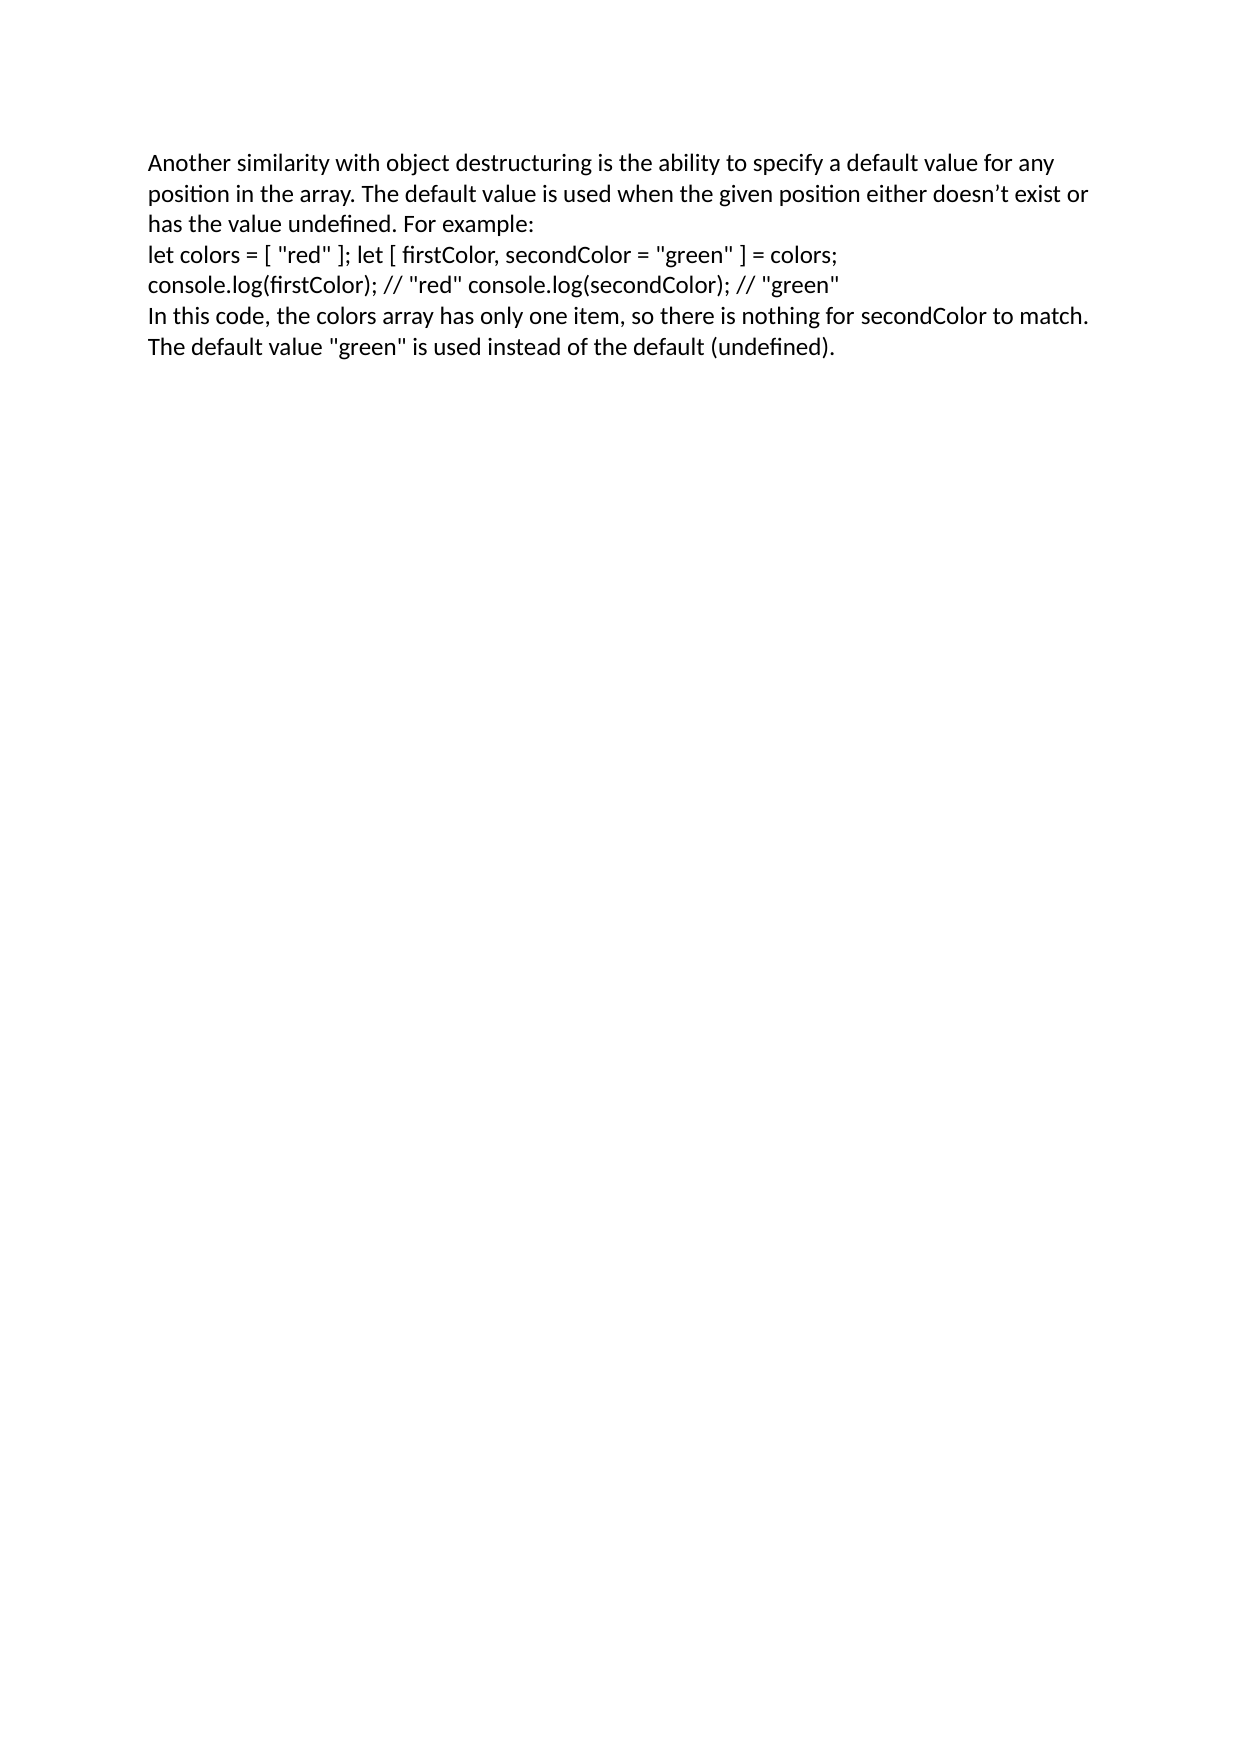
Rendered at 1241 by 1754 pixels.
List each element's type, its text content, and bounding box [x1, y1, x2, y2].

text Another similarity with object destructuring is the ability to specify a default value for any position in the array. The default value is used when the given position either doesn’t exist or has the value undefined. For example: [148, 148, 1093, 239]
text In this code, the colors array has only one item, so there is nothing for secondColor to match. The default value "green" is used instead of the default (undefined). [148, 300, 1093, 361]
text let colors = [ "red" ]; let [ firstColor, secondColor = "green" ] = colors; console.log(firstColor); // "red" console.log(secondColor); // "green" [148, 239, 1093, 300]
